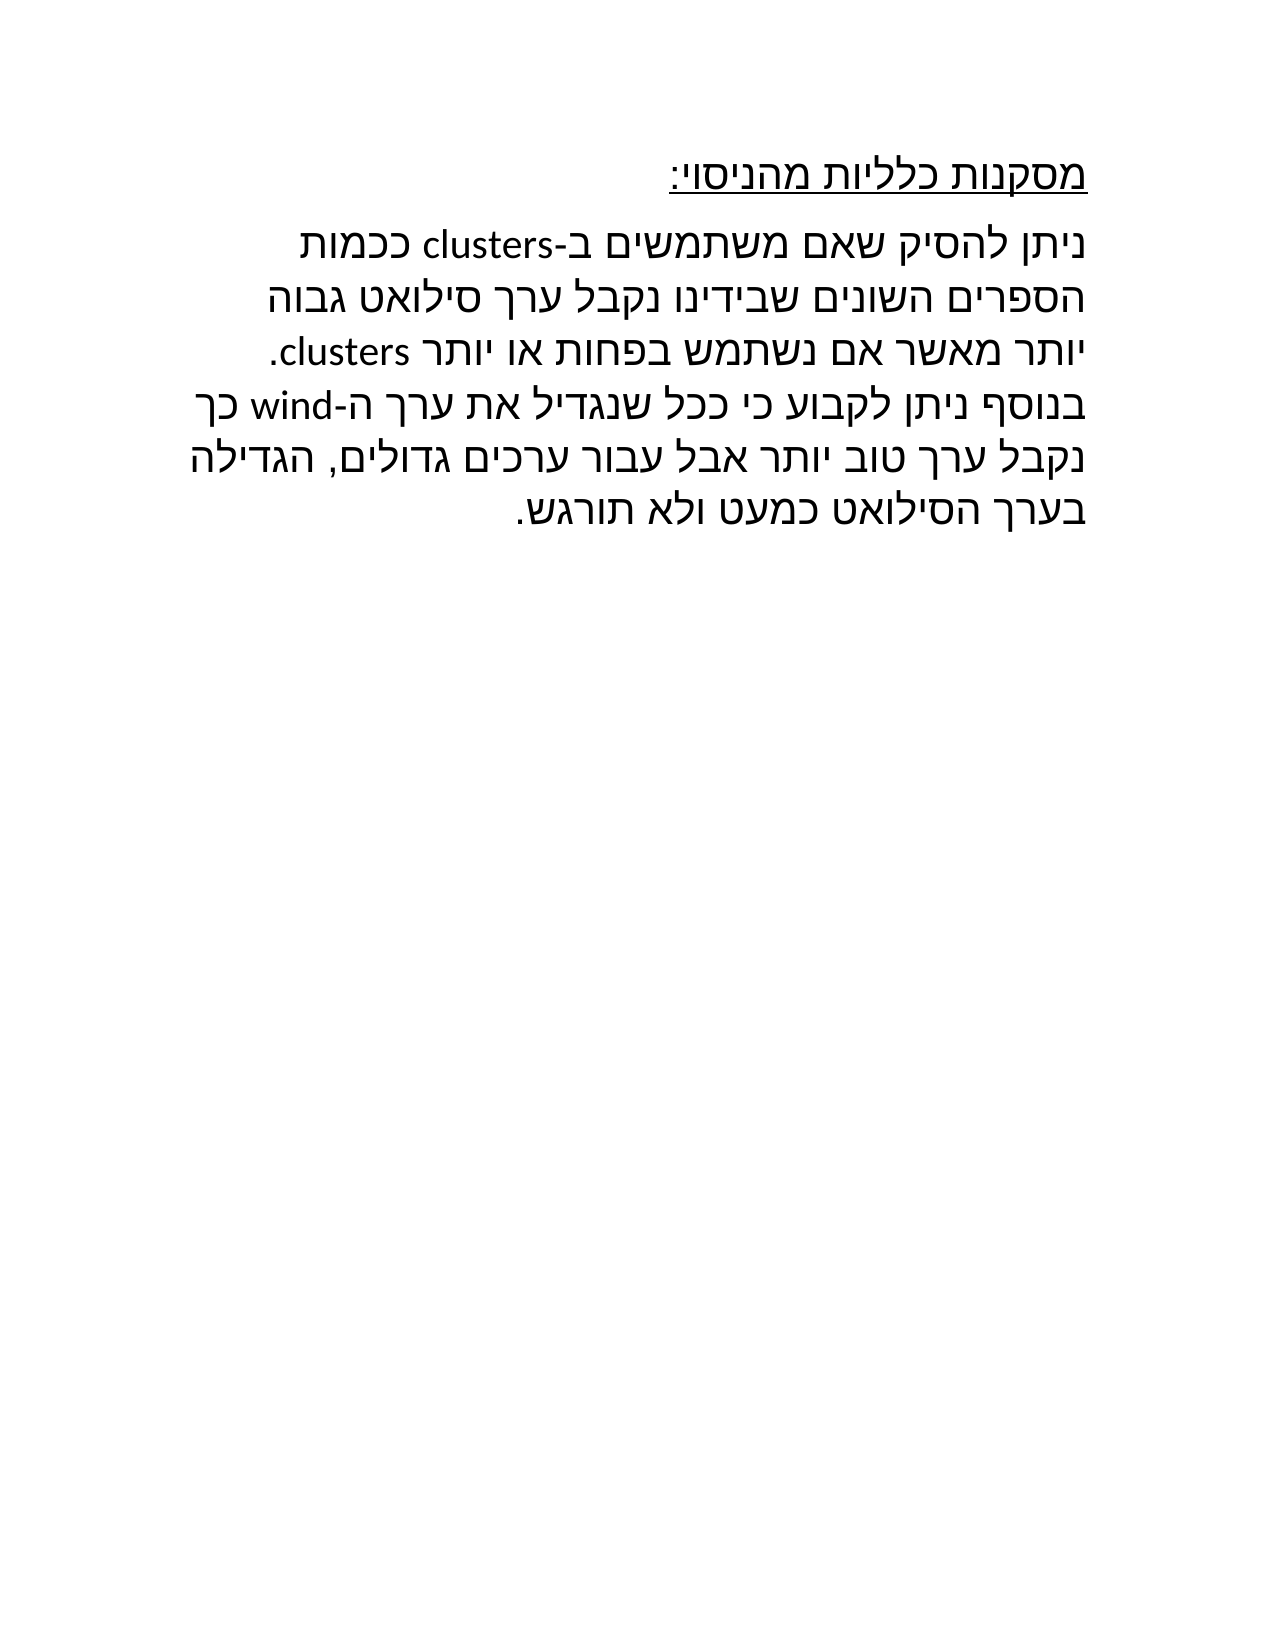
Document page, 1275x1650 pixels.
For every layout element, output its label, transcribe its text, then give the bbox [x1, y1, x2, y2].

text מסקנות כלליות מהניסוי: [187, 150, 1087, 198]
text ניתן להסיק שאם משתמשים ב-clusters ככמות הספרים השונים שבידינו נקבל ערך סילואט גבוה יותר מאשר אם נשתמש בפחות או יותר clusters. בנוסף ניתן לקבוע כי ככל שנגדיל את ערך ה-wind כך נקבל ערך טוב יותר אבל עבור ערכים גדולים, הגדילה בערך הסילואט כמעט ולא תורגש. [187, 218, 1087, 533]
